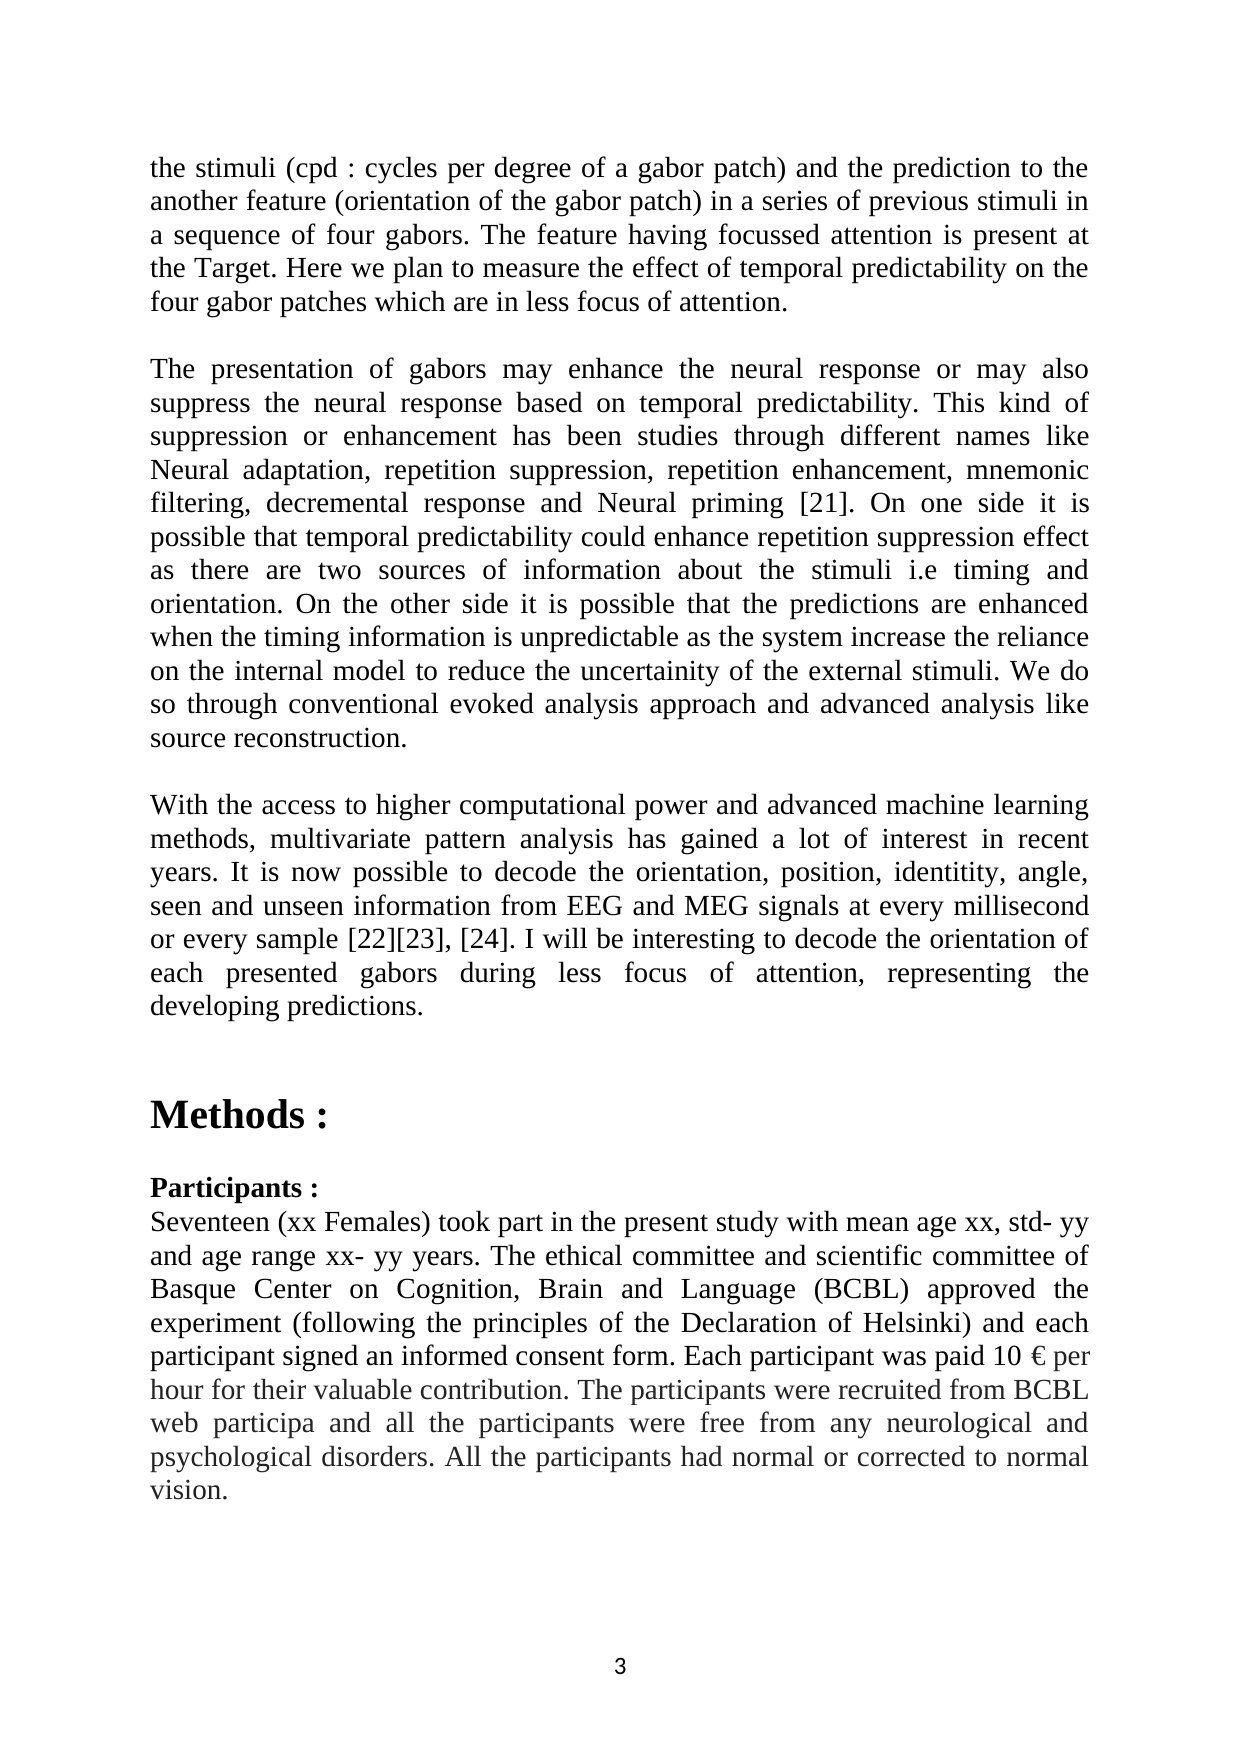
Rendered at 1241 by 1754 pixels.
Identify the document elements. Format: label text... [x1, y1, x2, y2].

text Seventeen (xx Females) took part in the present study with mean age xx, std- yy and age range xx- yy years. The ethical committee and scientific committee of Basque Center on Cognition, Brain and Language (BCBL) approved the experiment (following the principles of the Declaration of Helsinki) and each participant signed an informed consent form. Each participant was paid 10 € per hour for their valuable contribution. The participants were recruited from BCBL web participa and all the participants were free from any neurological and psychological disorders. All the participants had normal or corrected to normal vision. [150, 1204, 1090, 1372]
text With the access to higher computational power and advanced machine learning methods, multivariate pattern analysis has gained a lot of interest in recent years. It is now possible to decode the orientation, position, identitity, angle, seen and unseen information from EEG and MEG signals at every millisecond or every sample [22][23], [24]. I will be interesting to decode the orientation of each presented gabors during less focus of attention, representing the developing predictions. [150, 787, 1090, 1022]
text The presentation of gabors may enhance the neural response or may also suppress the neural response based on temporal predictability. This kind of suppression or enhancement has been studies through different names like Neural adaptation, repetition suppression, repetition enhancement, mnemonic filtering, decremental response and Neural priming [21]. On one side it is possible that temporal predictability could enhance repetition suppression effect as there are two sources of information about the stimuli i.e timing and orientation. On the other side it is possible that the predictions are enhanced when the timing information is unpredictable as the system increase the reliance on the internal model to reduce the uncertainity of the external stimuli. We do so through conventional evoked analysis approach and advanced analysis like source reconstruction. [150, 351, 1090, 754]
text Participants : [150, 1171, 1090, 1204]
text Methods : [150, 1089, 1090, 1137]
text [150, 150, 1090, 318]
